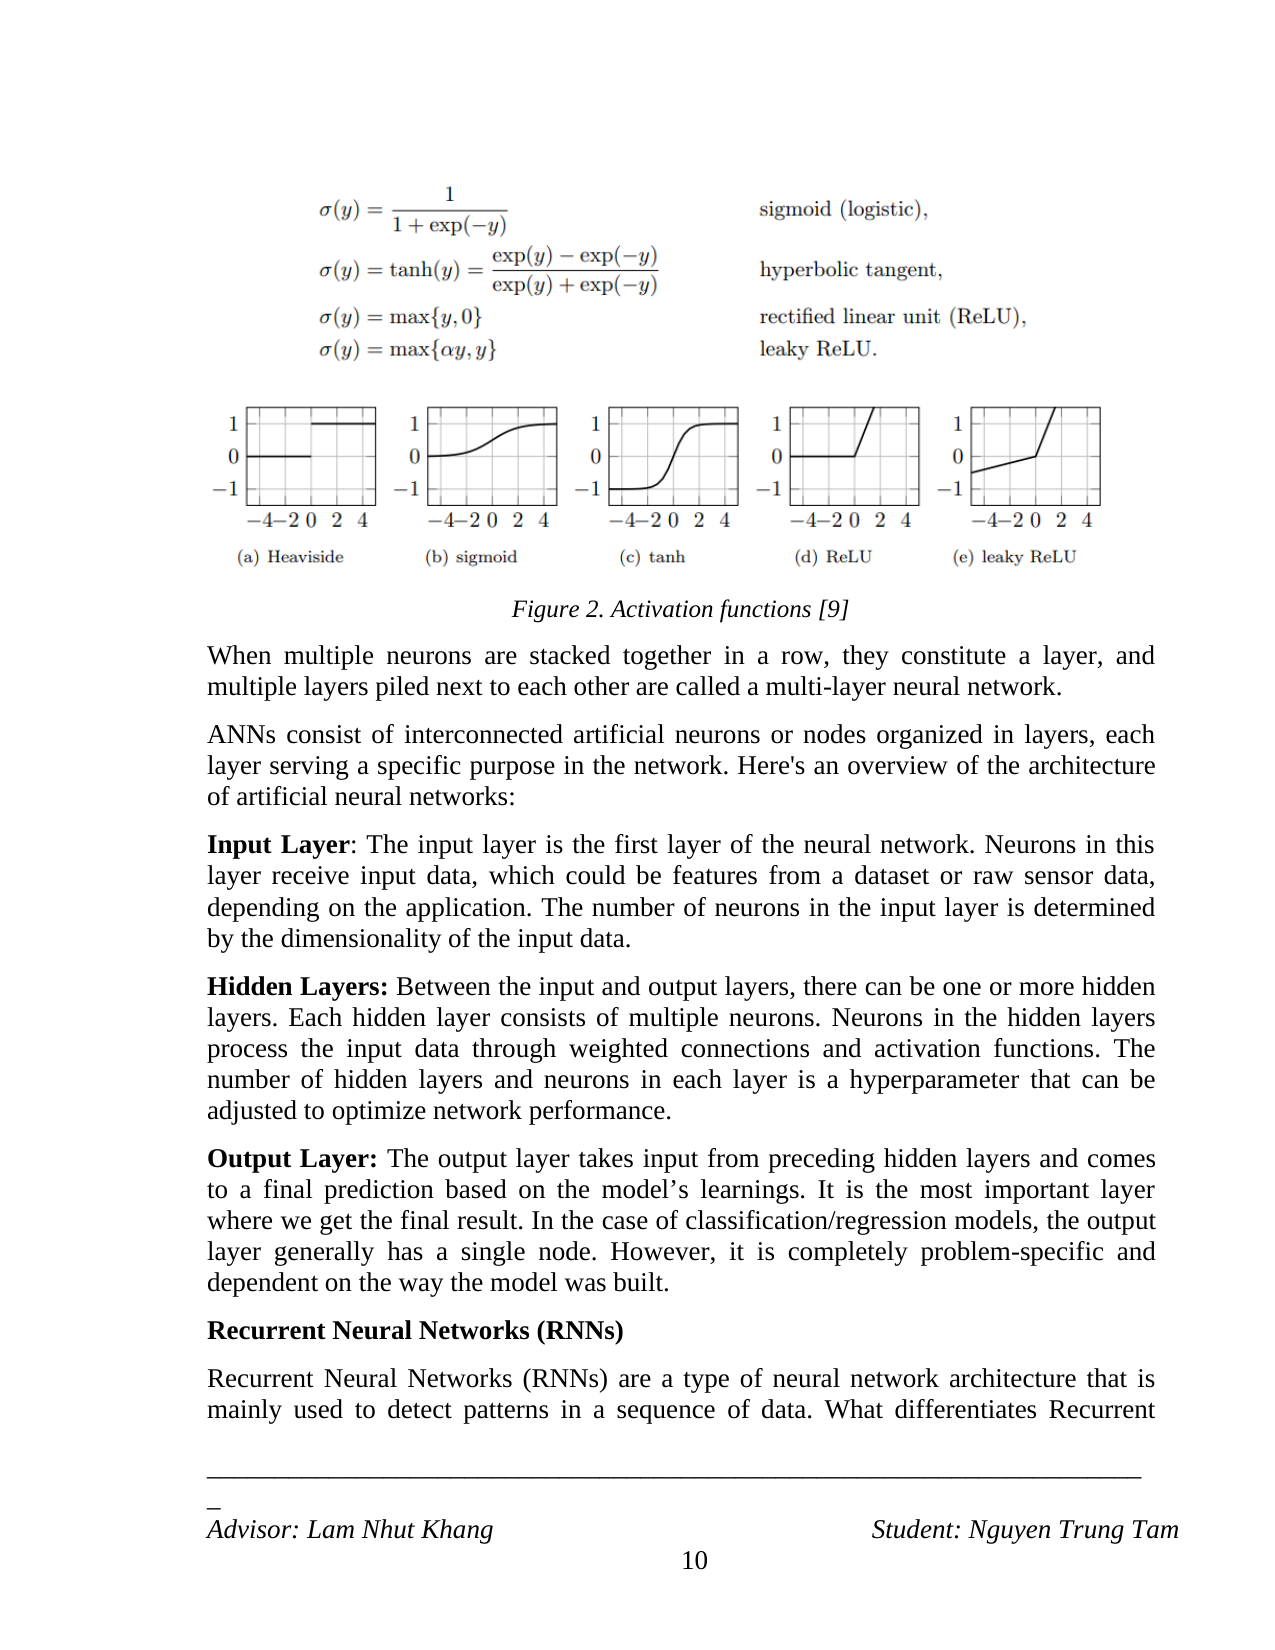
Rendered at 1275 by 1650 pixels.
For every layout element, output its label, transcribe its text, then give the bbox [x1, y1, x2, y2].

text Hidden Layers: Between the input and output layers, there can be one or more hidden layers. Each hidden layer consists of multiple neurons. Neurons in the hidden layers process the input data through weighted connections and activation functions. The number of hidden layers and neurons in each layer is a hyperparameter that can be adjusted to optimize network performance. [207, 969, 1157, 1125]
text Output Layer: The output layer takes input from preceding hidden layers and comes to a final prediction based on the model’s learnings. It is the most important layer where we get the final result. In the case of classification/regression models, the output layer generally has a single node. However, it is completely problem-specific and dependent on the way the model was built. [207, 1142, 1157, 1298]
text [207, 1362, 1157, 1424]
picture [206, 177, 1157, 578]
text Recurrent Neural Networks (RNNs) [207, 1314, 1157, 1346]
text ANNs consist of interconnected artificial neurons or nodes organized in layers, each layer serving a specific purpose in the network. Here's an overview of the architecture of artificial neural networks: [207, 718, 1157, 812]
text Figure 2. Activation functions [207, 594, 1157, 623]
text Input Layer: The input layer is the first layer of the neural network. Neurons in this layer receive input data, which could be features from a dataset or raw sensor data, depending on the application. The number of neurons in the input layer is determined by the dimensionality of the input data. [207, 828, 1157, 953]
text When multiple neurons are stacked together in a row, they constitute a layer, and multiple layers piled next to each other are called a multi-layer neural network. [207, 639, 1157, 702]
